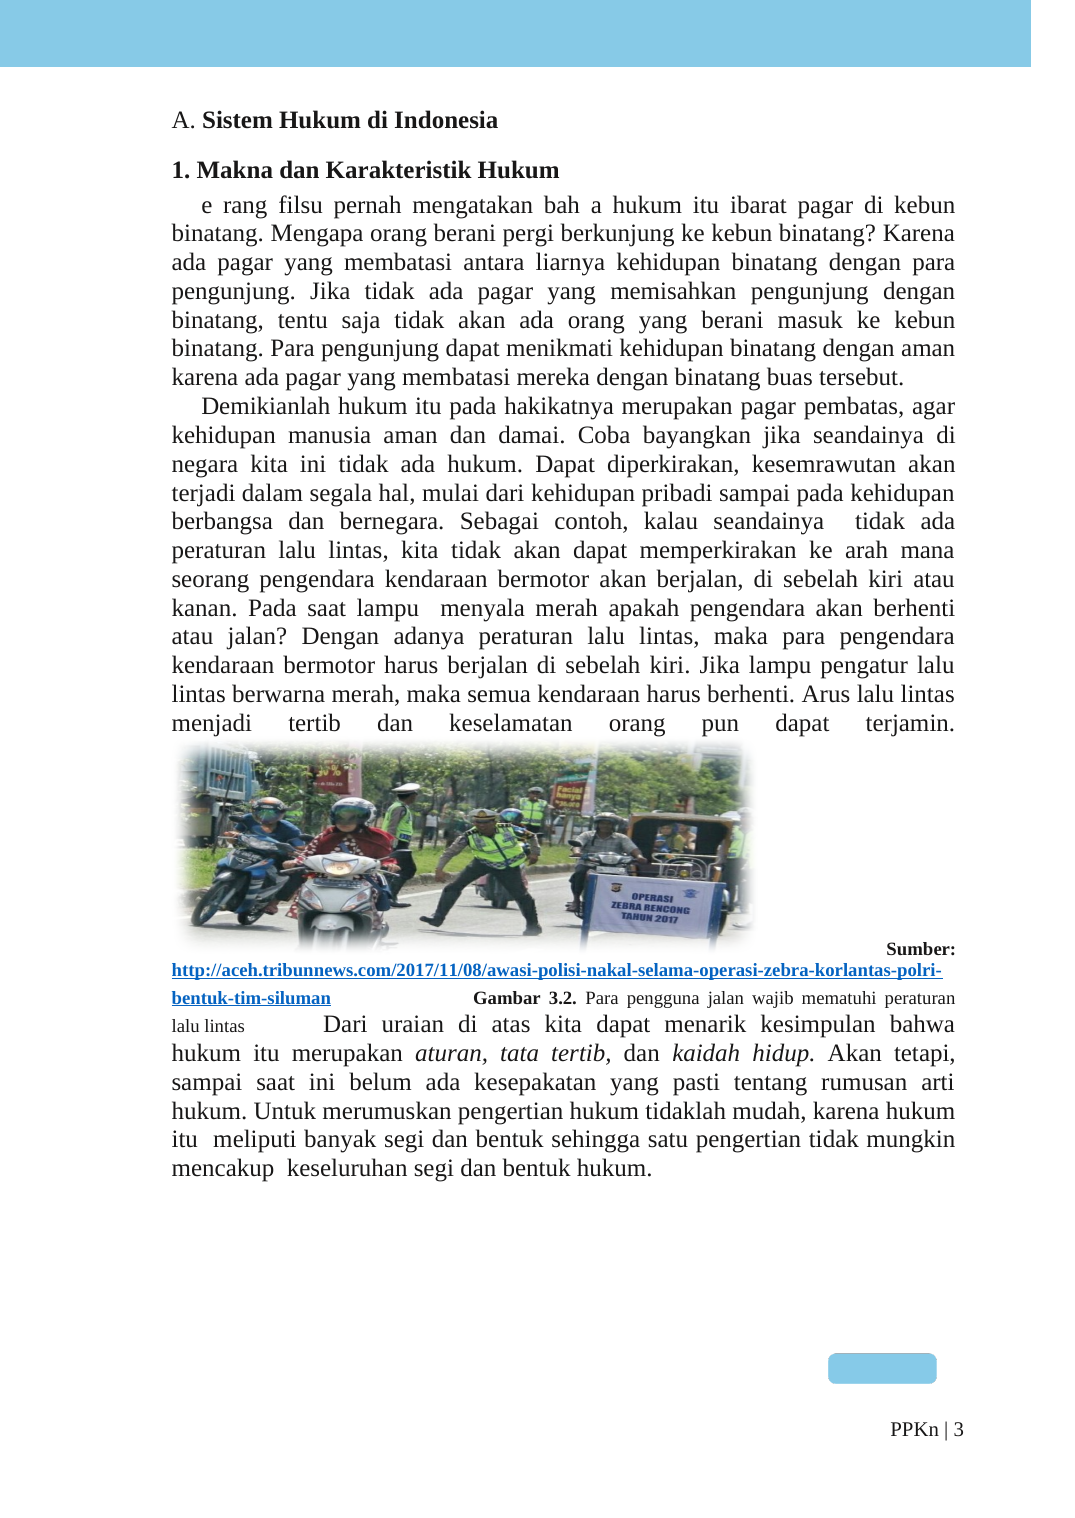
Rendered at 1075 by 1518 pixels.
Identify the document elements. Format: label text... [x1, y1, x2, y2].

picture [827, 1353, 937, 1384]
picture [200, 765, 730, 926]
text Demikianlah hukum itu pada hakikatnya merupakan pagar pembatas, agar kehidupan manusia aman dan damai. Coba bayangkan jika seandainya di negara kita ini tidak ada hukum. Dapat diperkirakan, kesemrawutan akan terjadi dalam segala hal, mulai dari kehidupan pribadi sampai pada kehidupan berbangsa dan bernegara. Sebagai contoh, kalau seandainya tidak ada peraturan lalu lintas, kita tidak akan dapat memperkirakan ke arah mana seorang pengendara kendaraan bermotor akan berjalan, di sebelah kiri atau kanan. Pada saat lampu menyala merah apakah pengendara akan berhenti atau jalan? Dengan adanya peraturan lalu lintas, maka para pengendara kendaraan bermotor harus berjalan di sebelah kiri. Jika lampu pengatur lalu lintas berwarna merah, maka semua kendaraan harus berhenti. Arus lalu lintas menjadi tertib dan keselamatan orang pun dapat terjamin. Sumber: http://aceh.tribunnews.com/2017/11/08/awasi-polisi-nakal-selama-operasi-zebra-korlantas-polri-bentuk-tim-siluman Gambar 3.2. Para pengguna jalan wajib mematuhi peraturan lalu lintas Dari uraian di atas kita dapat menarik kesimpulan bahwa hukum itu merupakan aturan, tata tertib, dan kaidah hidup. Akan tetapi, sampai saat ini belum ada kesepakatan yang pasti tentang rumusan arti hukum. Untuk merumuskan pengertian hukum tidaklah mudah, karena hukum itu meliputi banyak segi dan bentuk sehingga satu pengertian tidak mungkin mencakup keseluruhan segi dan bentuk hukum. [171, 391, 956, 1182]
subtitle A. Sistem Hukum di Indonesia [171, 105, 961, 134]
subtitle 1. Makna dan Karakteristik Hukum [171, 155, 961, 184]
picture [0, 0, 1031, 67]
text e rang filsu pernah mengatakan bah a hukum itu ibarat pagar di kebun binatang. Mengapa orang berani pergi berkunjung ke kebun binatang? Karena ada pagar yang membatasi antara liarnya kehidupan binatang dengan para pengunjung. Jika tidak ada pagar yang memisahkan pengunjung dengan binatang, tentu saja tidak akan ada orang yang berani masuk ke kebun binatang. Para pengunjung dapat menikmati kehidupan binatang dengan aman karena ada pagar yang membatasi mereka dengan binatang buas tersebut. [171, 190, 956, 391]
